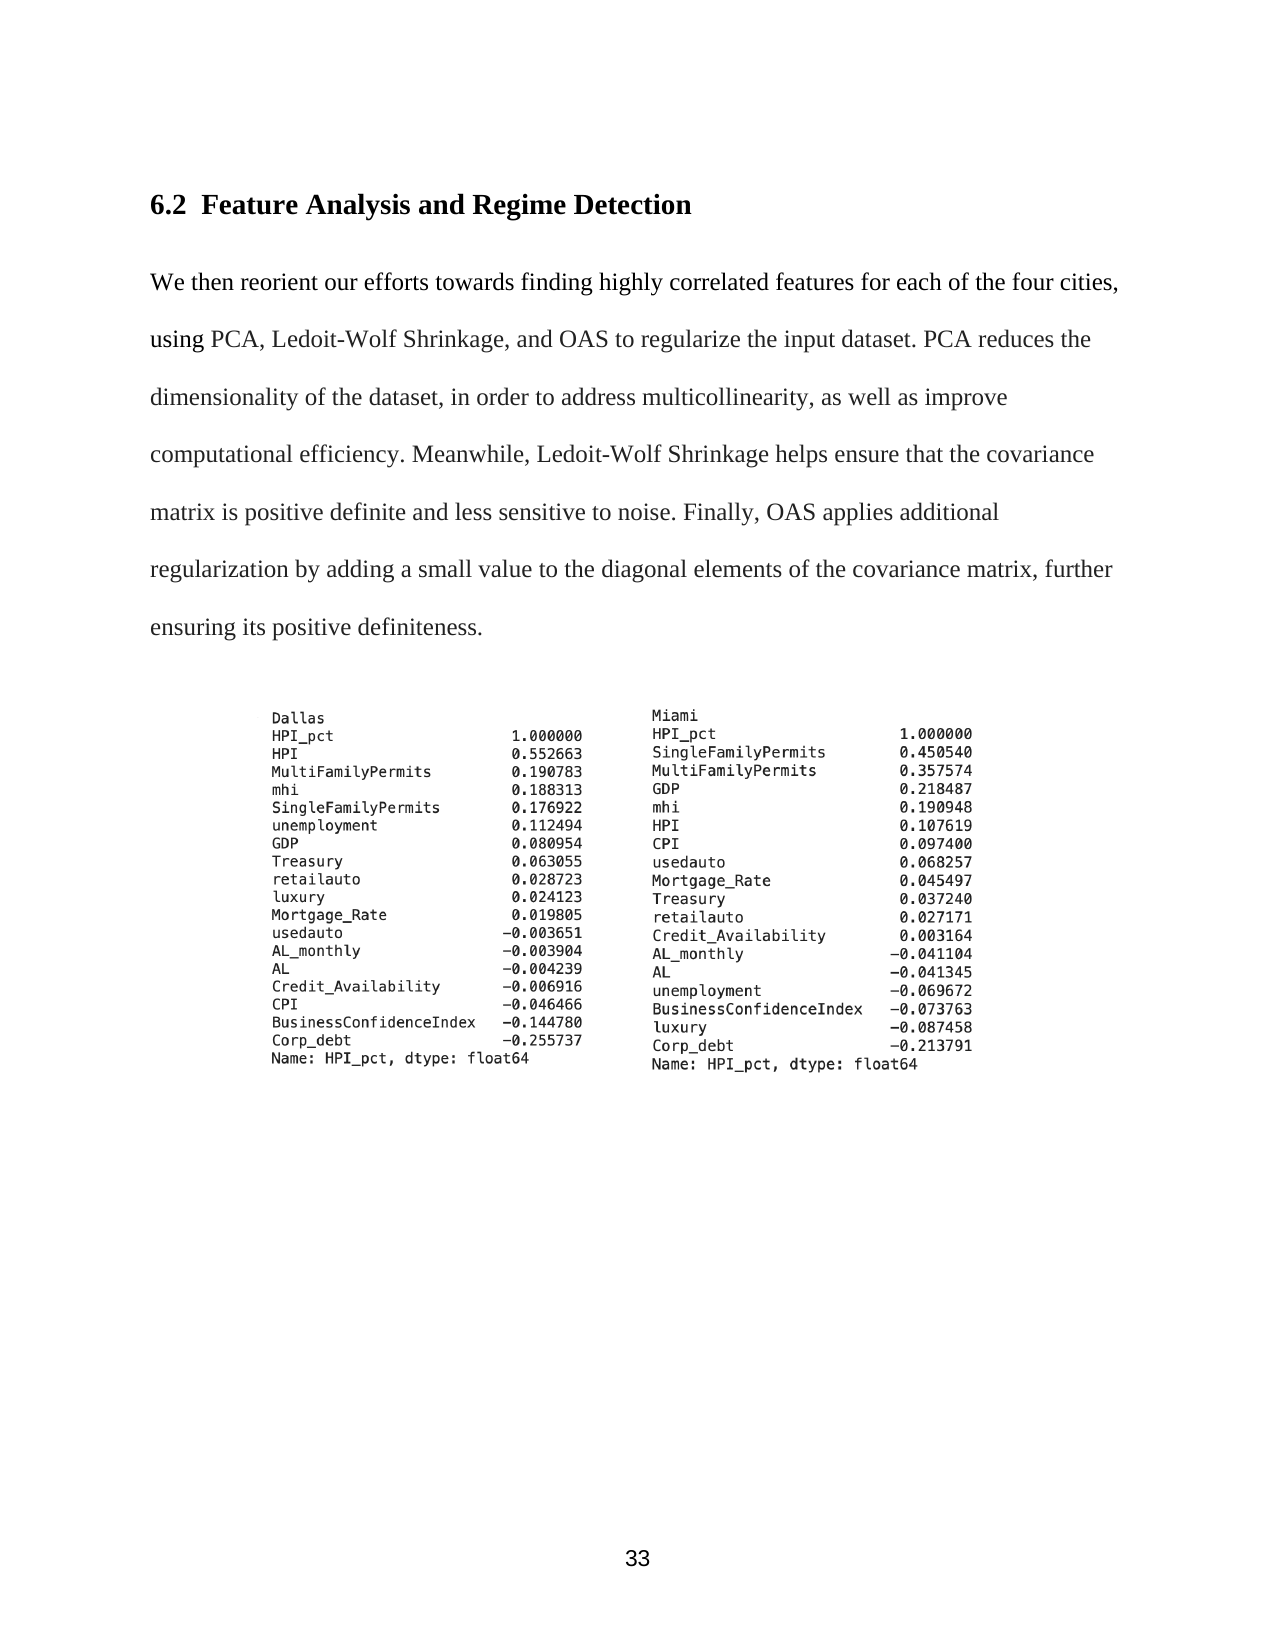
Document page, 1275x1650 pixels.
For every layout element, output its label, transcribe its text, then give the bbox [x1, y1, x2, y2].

subtitle 6.2 Feature Analysis and Regime Detection [150, 187, 1125, 221]
picture [257, 700, 1018, 1082]
text We then reorient our efforts towards finding highly correlated features for each of the four cities, using PCA, Ledoit-Wolf Shrinkage, and OAS to regularize the input dataset. PCA reduces the dimensionality of the dataset, in order to address multicollinearity, as well as improve computational efficiency. Meanwhile, Ledoit-Wolf Shrinkage helps ensure that the covariance matrix is positive definite and less sensitive to noise. Finally, OAS applies additional regularization by adding a small value to the diagonal elements of the covariance matrix, further ensuring its positive definiteness. [150, 267, 1125, 641]
